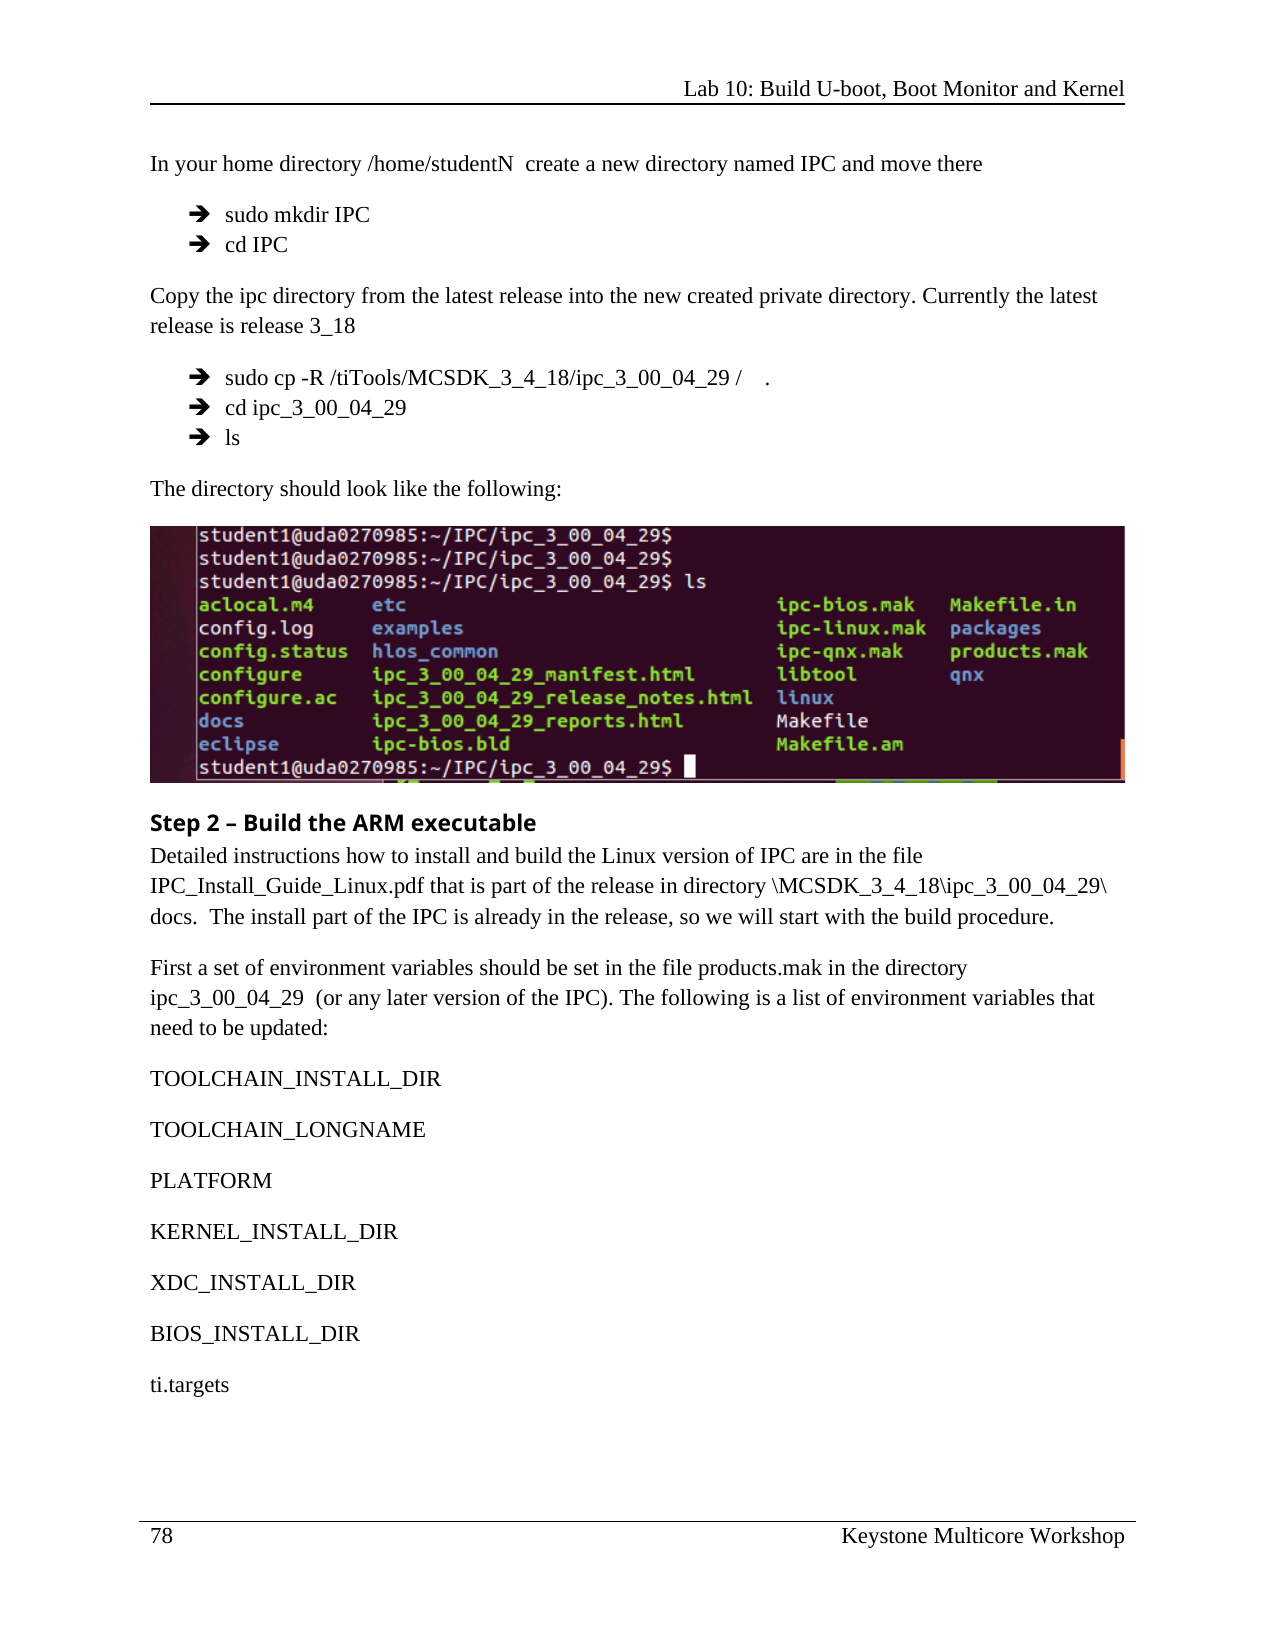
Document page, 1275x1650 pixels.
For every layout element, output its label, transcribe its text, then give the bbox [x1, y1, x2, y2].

text Copy the ipc directory from the latest release into the new created private directory. Currently the latest release is release 3_18 [150, 282, 1125, 339]
text BIOS_INSTALL_DIR [150, 1320, 1125, 1347]
text ti.targets [150, 1371, 1125, 1398]
list sudo mkdir IPC [187, 201, 1125, 227]
list cd ipc_3_00_04_29 [187, 394, 1125, 420]
subtitle Step 2 – Build the ARM executable [150, 807, 1125, 838]
picture [150, 526, 1125, 783]
text Detailed instructions how to install and build the Linux version of IPC are in the file IPC_Install_Guide_Linux.pdf that is part of the release in directory \MCSDK_3_4_18\ipc_3_00_04_29\docs. The install part of the IPC is already in the release, so we will start with the build procedure. [150, 842, 1125, 929]
list sudo cp -R /tiTools/MCSDK_3_4_18/ipc_3_00_04_29 / . [187, 363, 1125, 390]
text The directory should look like the following: [150, 475, 1125, 501]
text TOOLCHAIN_LONGNAME [150, 1116, 1125, 1143]
text PLATFORM [150, 1167, 1125, 1194]
list ls [187, 424, 1125, 450]
text First a set of environment variables should be set in the file products.mak in the directory ipc_3_00_04_29 (or any later version of the IPC). The following is a list of environment variables that need to be updated: [150, 954, 1125, 1041]
list cd IPC [187, 231, 1125, 258]
text KERNEL_INSTALL_DIR [150, 1218, 1125, 1245]
text XDC_INSTALL_DIR [150, 1269, 1125, 1296]
text In your home directory /home/studentN create a new directory named IPC and move there [150, 150, 1125, 176]
text TOOLCHAIN_INSTALL_DIR [150, 1065, 1125, 1092]
